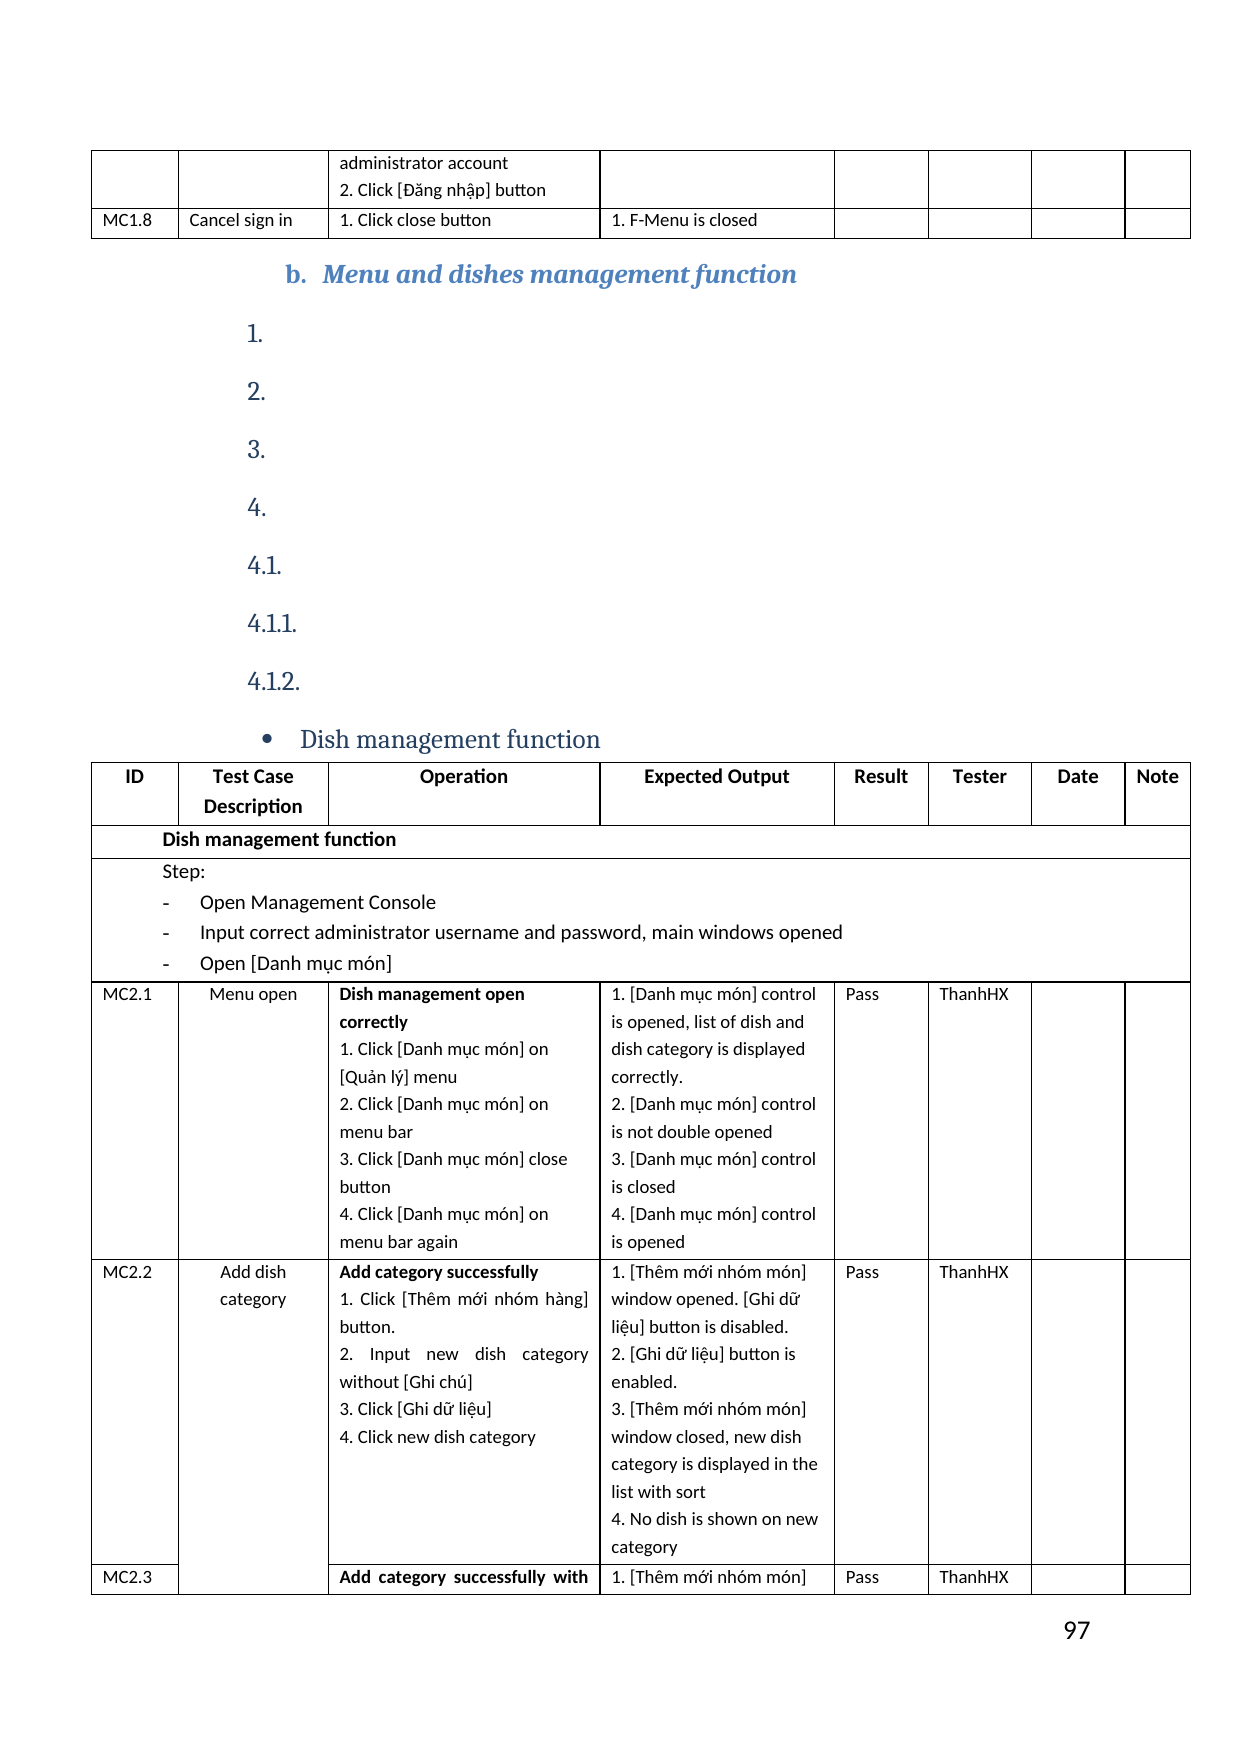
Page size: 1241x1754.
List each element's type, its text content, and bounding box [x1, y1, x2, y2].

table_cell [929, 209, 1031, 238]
subtitle Menu and dishes management function [285, 259, 1090, 291]
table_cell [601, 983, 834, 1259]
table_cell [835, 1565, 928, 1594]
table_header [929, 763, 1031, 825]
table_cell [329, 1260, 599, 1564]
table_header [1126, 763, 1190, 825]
subtitle Dish management function [262, 724, 1090, 756]
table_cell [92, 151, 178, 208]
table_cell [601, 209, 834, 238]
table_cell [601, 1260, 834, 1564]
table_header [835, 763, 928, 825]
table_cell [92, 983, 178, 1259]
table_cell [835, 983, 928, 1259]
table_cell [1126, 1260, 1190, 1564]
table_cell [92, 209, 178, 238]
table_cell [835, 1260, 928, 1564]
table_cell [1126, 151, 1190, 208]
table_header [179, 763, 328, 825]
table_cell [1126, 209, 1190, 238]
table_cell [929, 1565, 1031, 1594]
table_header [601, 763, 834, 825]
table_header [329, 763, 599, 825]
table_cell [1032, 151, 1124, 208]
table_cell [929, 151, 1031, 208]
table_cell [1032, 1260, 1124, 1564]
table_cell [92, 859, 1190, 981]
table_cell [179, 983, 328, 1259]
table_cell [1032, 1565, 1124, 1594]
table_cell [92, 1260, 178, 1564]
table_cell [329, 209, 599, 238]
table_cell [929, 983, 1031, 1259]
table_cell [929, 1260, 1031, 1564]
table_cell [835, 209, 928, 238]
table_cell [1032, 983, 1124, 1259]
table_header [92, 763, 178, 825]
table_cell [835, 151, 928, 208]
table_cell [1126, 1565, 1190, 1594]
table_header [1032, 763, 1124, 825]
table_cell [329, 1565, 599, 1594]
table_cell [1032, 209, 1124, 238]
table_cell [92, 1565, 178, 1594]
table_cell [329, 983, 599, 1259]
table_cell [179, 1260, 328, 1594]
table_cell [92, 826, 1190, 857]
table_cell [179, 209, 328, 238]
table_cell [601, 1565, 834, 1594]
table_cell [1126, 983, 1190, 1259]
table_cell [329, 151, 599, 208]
